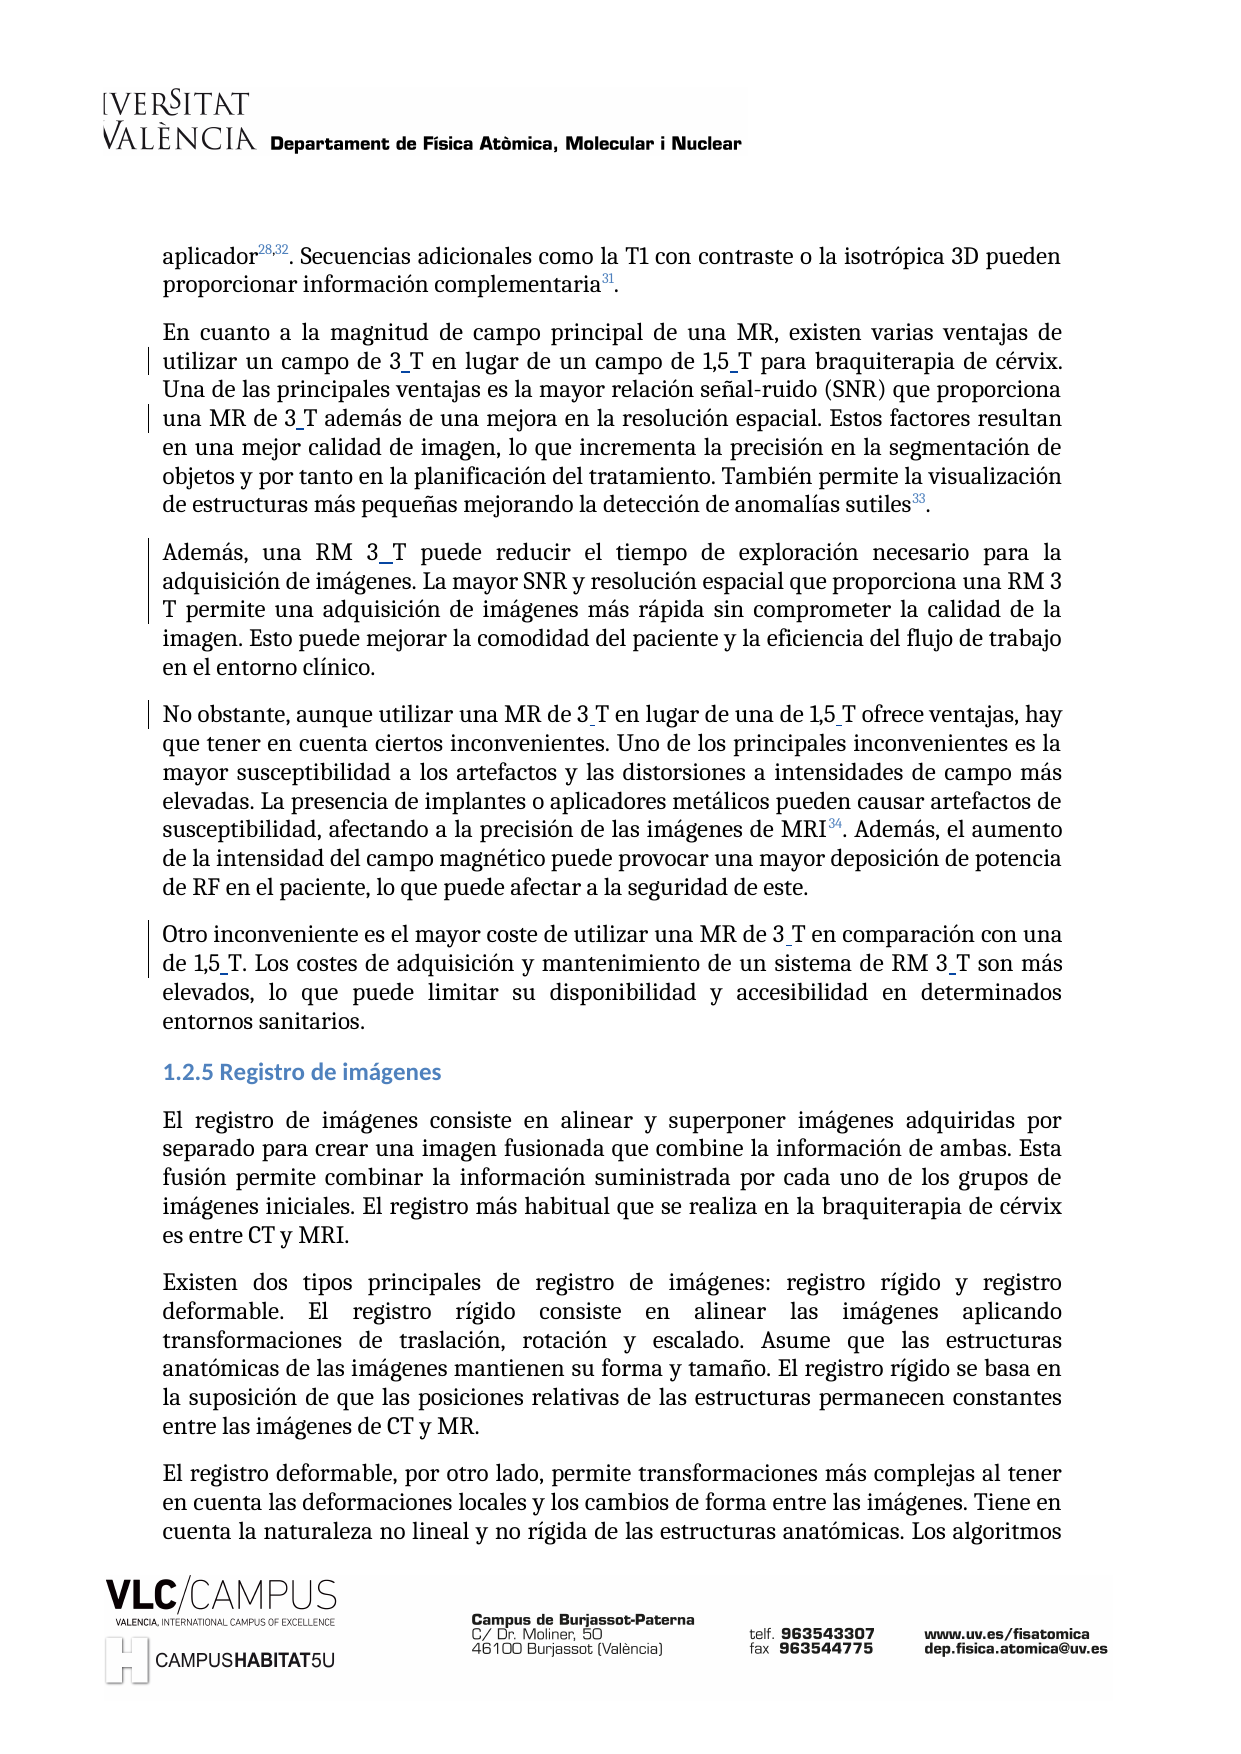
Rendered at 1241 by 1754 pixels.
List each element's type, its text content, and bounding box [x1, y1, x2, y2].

text El registro de imágenes consiste en alinear y superponer imágenes adquiridas por separado para crear una imagen fusionada que combine la información de ambas. Esta fusión permite combinar la información suministrada por cada uno de los grupos de imágenes iniciales. El registro más habitual que se realiza en la braquiterapia de cérvix es entre CT y MRI. [162, 1106, 1063, 1249]
subtitle 1.2.5 Registro de imágenes [162, 1056, 1063, 1087]
picture [103, 87, 748, 156]
text Otro inconveniente es el mayor coste de utilizar una MR de 3T en comparación con una de 1,5T. Los costes de adquisición y mantenimiento de un sistema de RM 3T son más elevados, lo que puede limitar su disponibilidad y accesibilidad en determinados entornos sanitarios. [162, 920, 1063, 1035]
text No obstante, aunque utilizar una MR de 3T en lugar de una de 1,5T ofrece ventajas, hay que tener en cuenta ciertos inconvenientes. Uno de los principales inconvenientes es la mayor susceptibilidad a los artefactos y las distorsiones a intensidades de campo más elevadas. La presencia de implantes o aplicadores metálicos pueden causar artefactos de susceptibilidad, afectando a la precisión de las imágenes de MRI34. Además, el aumento de la intensidad del campo magnético puede provocar una mayor deposición de potencia de RF en el paciente, lo que puede afectar a la seguridad de este. [162, 700, 1063, 902]
text Además, una RM 3T puede reducir el tiempo de exploración necesario para la adquisición de imágenes. La mayor SNR y resolución espacial que proporciona una RM 3T permite una adquisición de imágenes más rápida sin comprometer la calidad de la imagen. Esto puede mejorar la comodidad del paciente y la eficiencia del flujo de trabajo en el entorno clínico. [162, 538, 1063, 682]
text Existen dos tipos principales de registro de imágenes: registro rígido y registro deformable. El registro rígido consiste en alinear las imágenes aplicando transformaciones de traslación, rotación y escalado. Asume que las estructuras anatómicas de las imágenes mantienen su forma y tamaño. El registro rígido se basa en la suposición de que las posiciones relativas de las estructuras permanecen constantes entre las imágenes de CT y MR. [162, 1268, 1063, 1441]
text En cuanto a la magnitud de campo principal de una MR, existen varias ventajas de utilizar un campo de 3T en lugar de un campo de 1,5T para braquiterapia de cérvix. Una de las principales ventajas es la mayor relación señal-ruido (SNR) que proporciona una MR de 3T además de una mejora en la resolución espacial. Estos factores resultan en una mejor calidad de imagen, lo que incrementa la precisión en la segmentación de objetos y por tanto en la planificación del tratamiento. También permite la visualización de estructuras más pequeñas mejorando la detección de anomalías sutiles33. [162, 318, 1063, 519]
picture [103, 1575, 1113, 1701]
